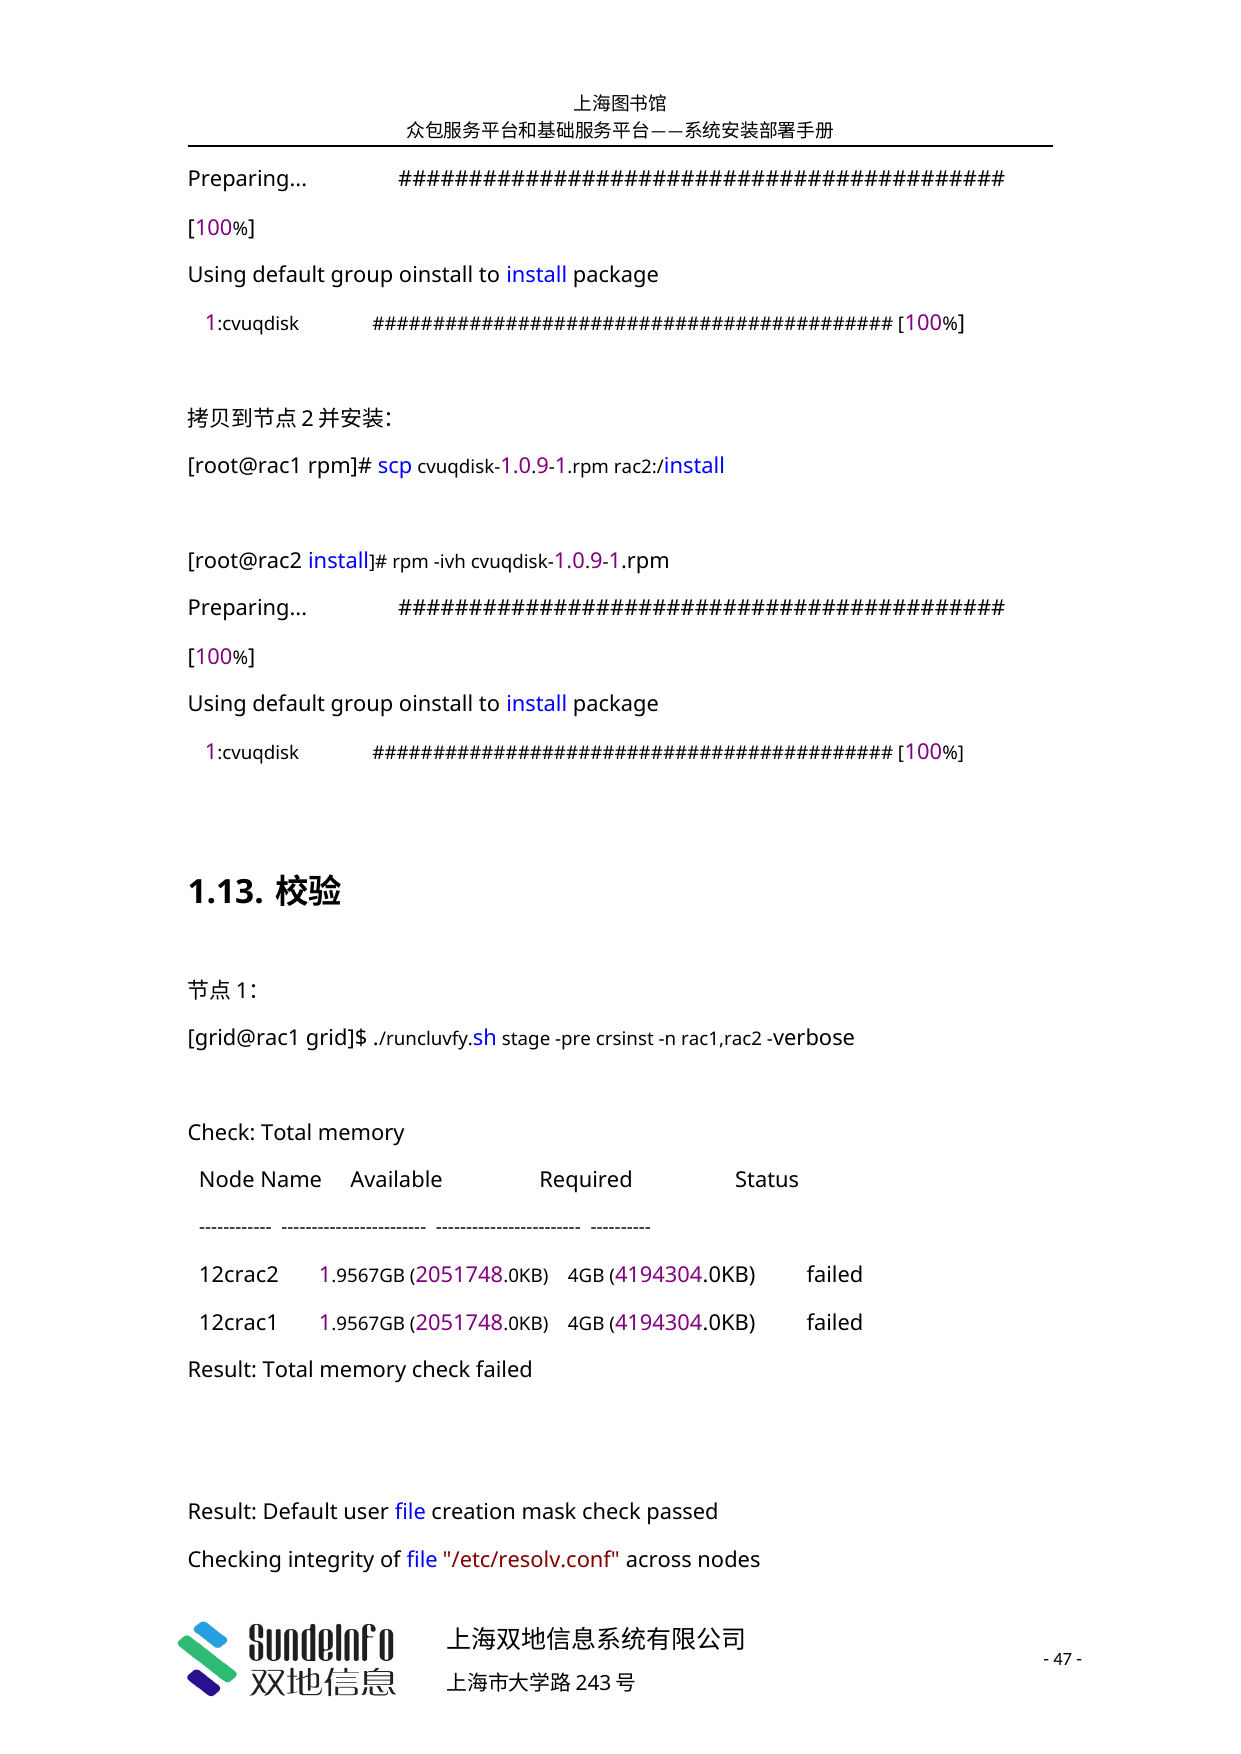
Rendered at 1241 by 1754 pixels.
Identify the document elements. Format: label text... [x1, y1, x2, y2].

text [root@rac2 install]# rpm -ivh cvuqdisk-1.0.9-1.rpm [187, 543, 1053, 576]
text 12crac2 1.9567GB (2051748.0KB) 4GB (4194304.0KB) failed [187, 1258, 1053, 1290]
text [root@rac1 rpm]# scp cvuqdisk-1.0.9-1.rpm rac2:/install [187, 449, 1053, 481]
text Result: Total memory check failed [187, 1353, 1053, 1385]
text Preparing... ########################################### [100%] [187, 591, 1053, 672]
text Node Name Available Required Status [187, 1163, 1053, 1196]
text Using default group oinstall to install package [187, 687, 1053, 719]
text Preparing... ########################################### [100%] [187, 162, 1053, 243]
text Using default group oinstall to install package [187, 258, 1053, 291]
text ------------ ------------------------ ------------------------ ---------- [187, 1210, 1053, 1243]
text Checking integrity of file "/etc/resolv.conf" across nodes [187, 1542, 1053, 1575]
text 节点1： [187, 972, 1053, 1005]
text 1:cvuqdisk ########################################### [100%] [187, 306, 1053, 338]
picture [172, 1615, 403, 1702]
text 12crac1 1.9567GB (2051748.0KB) 4GB (4194304.0KB) failed [187, 1305, 1053, 1338]
subtitle 校验 [187, 856, 1053, 921]
text 拷贝到节点2并安装： [187, 400, 1053, 433]
text 1:cvuqdisk ########################################### [100%] [187, 734, 1053, 767]
text [grid@rac1 grid]$ ./runcluvfy.sh stage -pre crsinst -n rac1,rac2 -verbose [187, 1021, 1053, 1053]
text Check: Total memory [187, 1116, 1053, 1148]
text Result: Default user file creation mask check passed [187, 1495, 1053, 1527]
